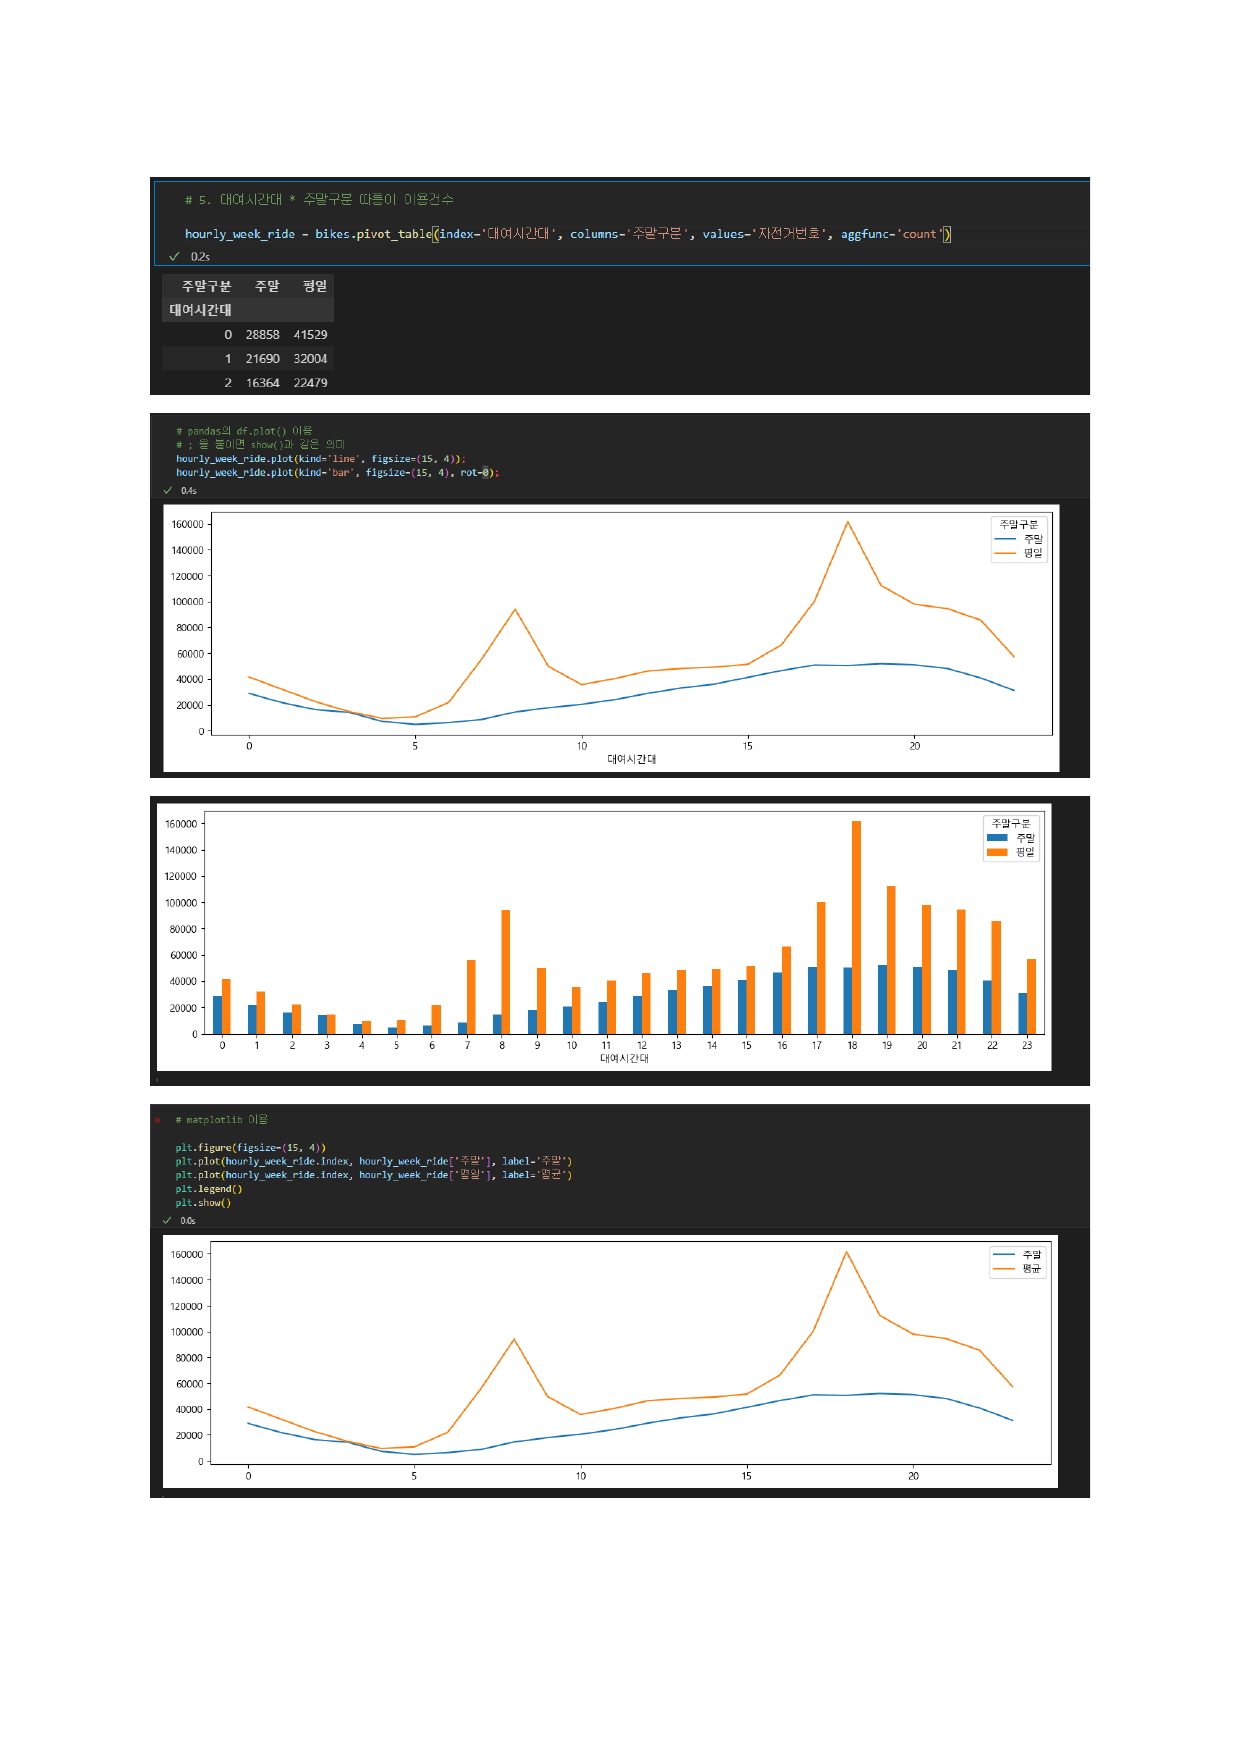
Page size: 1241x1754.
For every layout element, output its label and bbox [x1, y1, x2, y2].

picture [150, 413, 1091, 778]
picture [150, 177, 1091, 395]
picture [150, 796, 1091, 1086]
picture [150, 1104, 1091, 1498]
